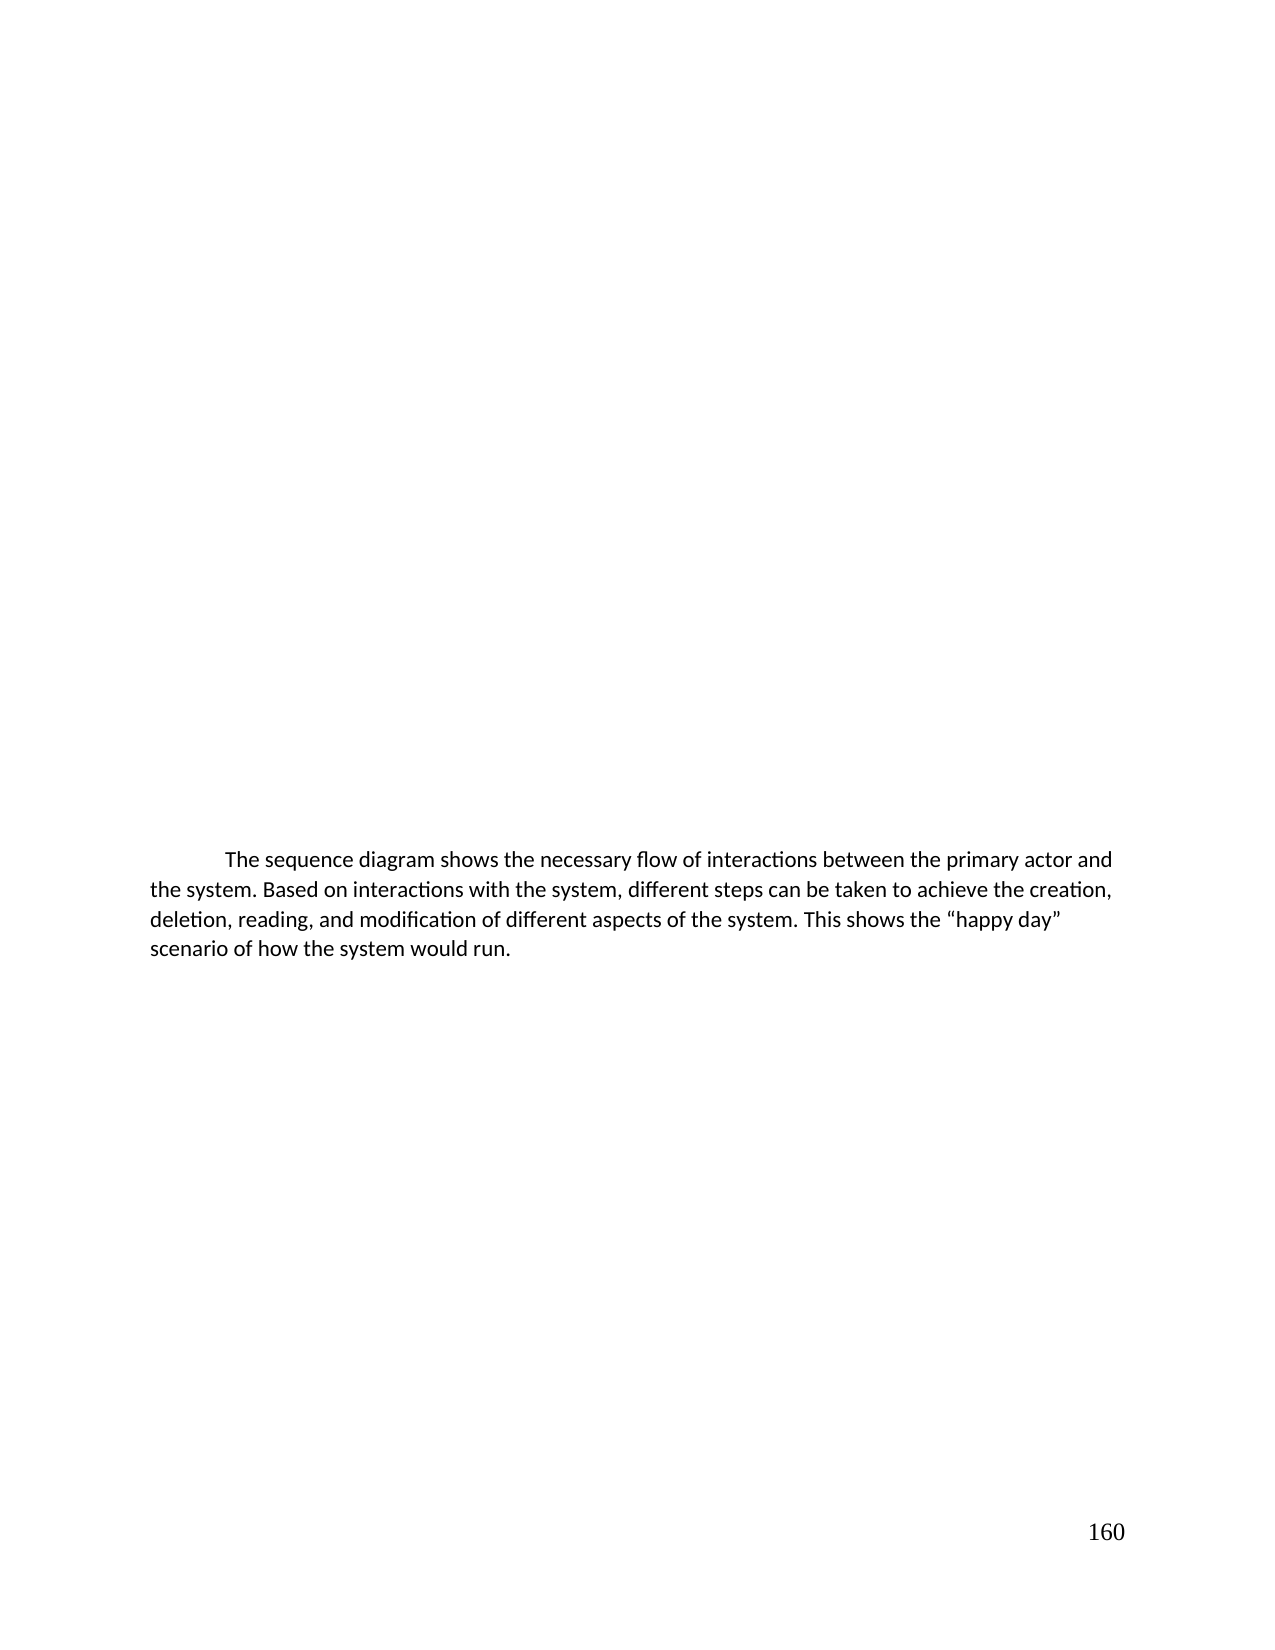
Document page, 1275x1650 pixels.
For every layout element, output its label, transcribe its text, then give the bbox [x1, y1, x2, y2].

text The sequence diagram shows the necessary flow of interactions between the primary actor and the system. Based on interactions with the system, different steps can be taken to achieve the creation, deletion, reading, and modification of different aspects of the system. This shows the “happy day” scenario of how the system would run. [150, 845, 1125, 962]
